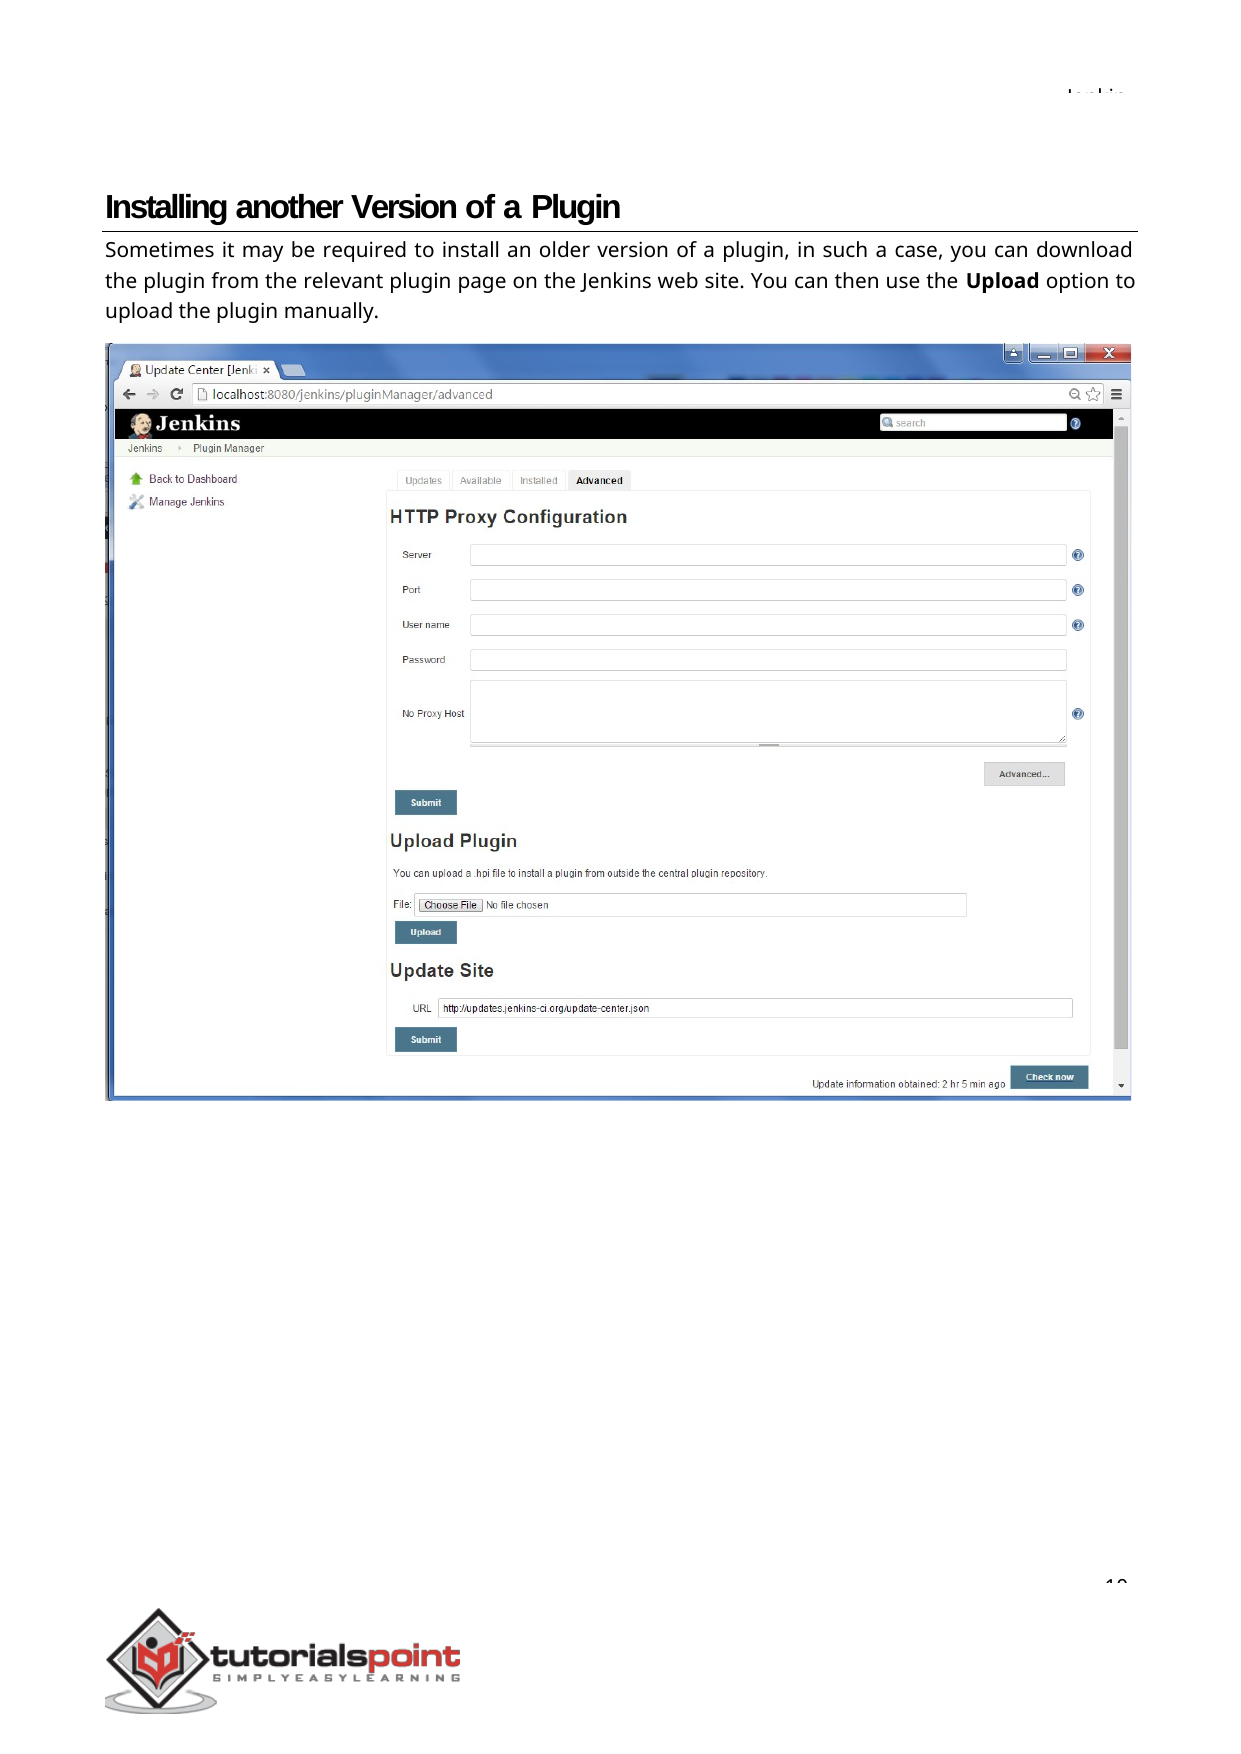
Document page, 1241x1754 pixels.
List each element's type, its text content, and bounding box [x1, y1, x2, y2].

picture [105, 1608, 460, 1714]
text Sometimes it may be required to install an older version of a plugin, in such a case, you can download the plugin from the relevant plugin page on the Jenkins web site. You can then use the Upload option to upload the plugin manually. [105, 235, 1136, 325]
picture [105, 343, 1132, 1101]
text Installing another Version of a Plugin [105, 187, 1151, 226]
